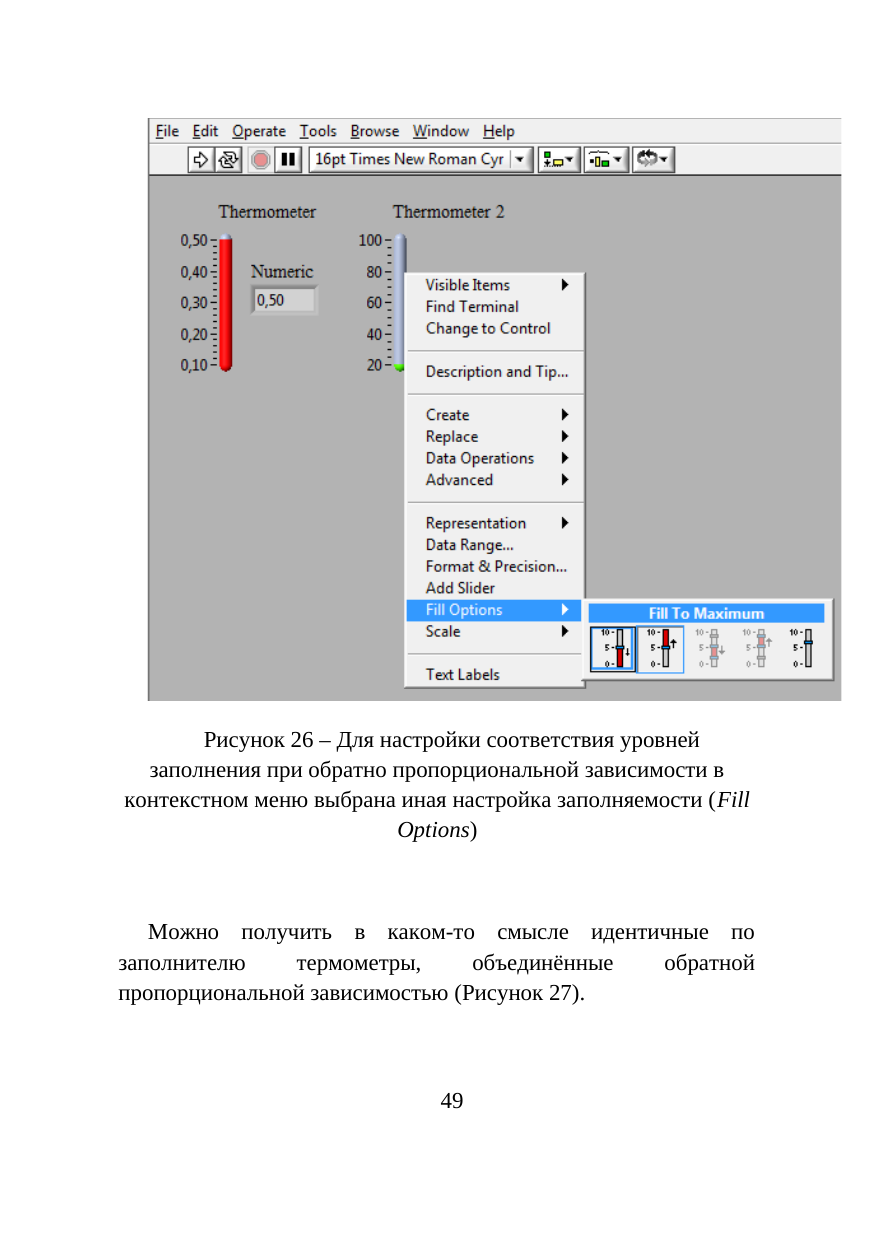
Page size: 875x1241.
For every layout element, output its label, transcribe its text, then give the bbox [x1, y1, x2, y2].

text Можно получить в каком-то смысле идентичные по заполнителю термометры, объединённые обратной пропорциональной зависимостью (Рисунок 27). [118, 918, 756, 1005]
picture [147, 118, 842, 701]
text Рисунок 26 – Для настройки соответствия уровней заполнения при обратно пропорциональной зависимости в контекстном меню выбрана иная настройка заполняемости (Fill Options) [118, 726, 756, 843]
